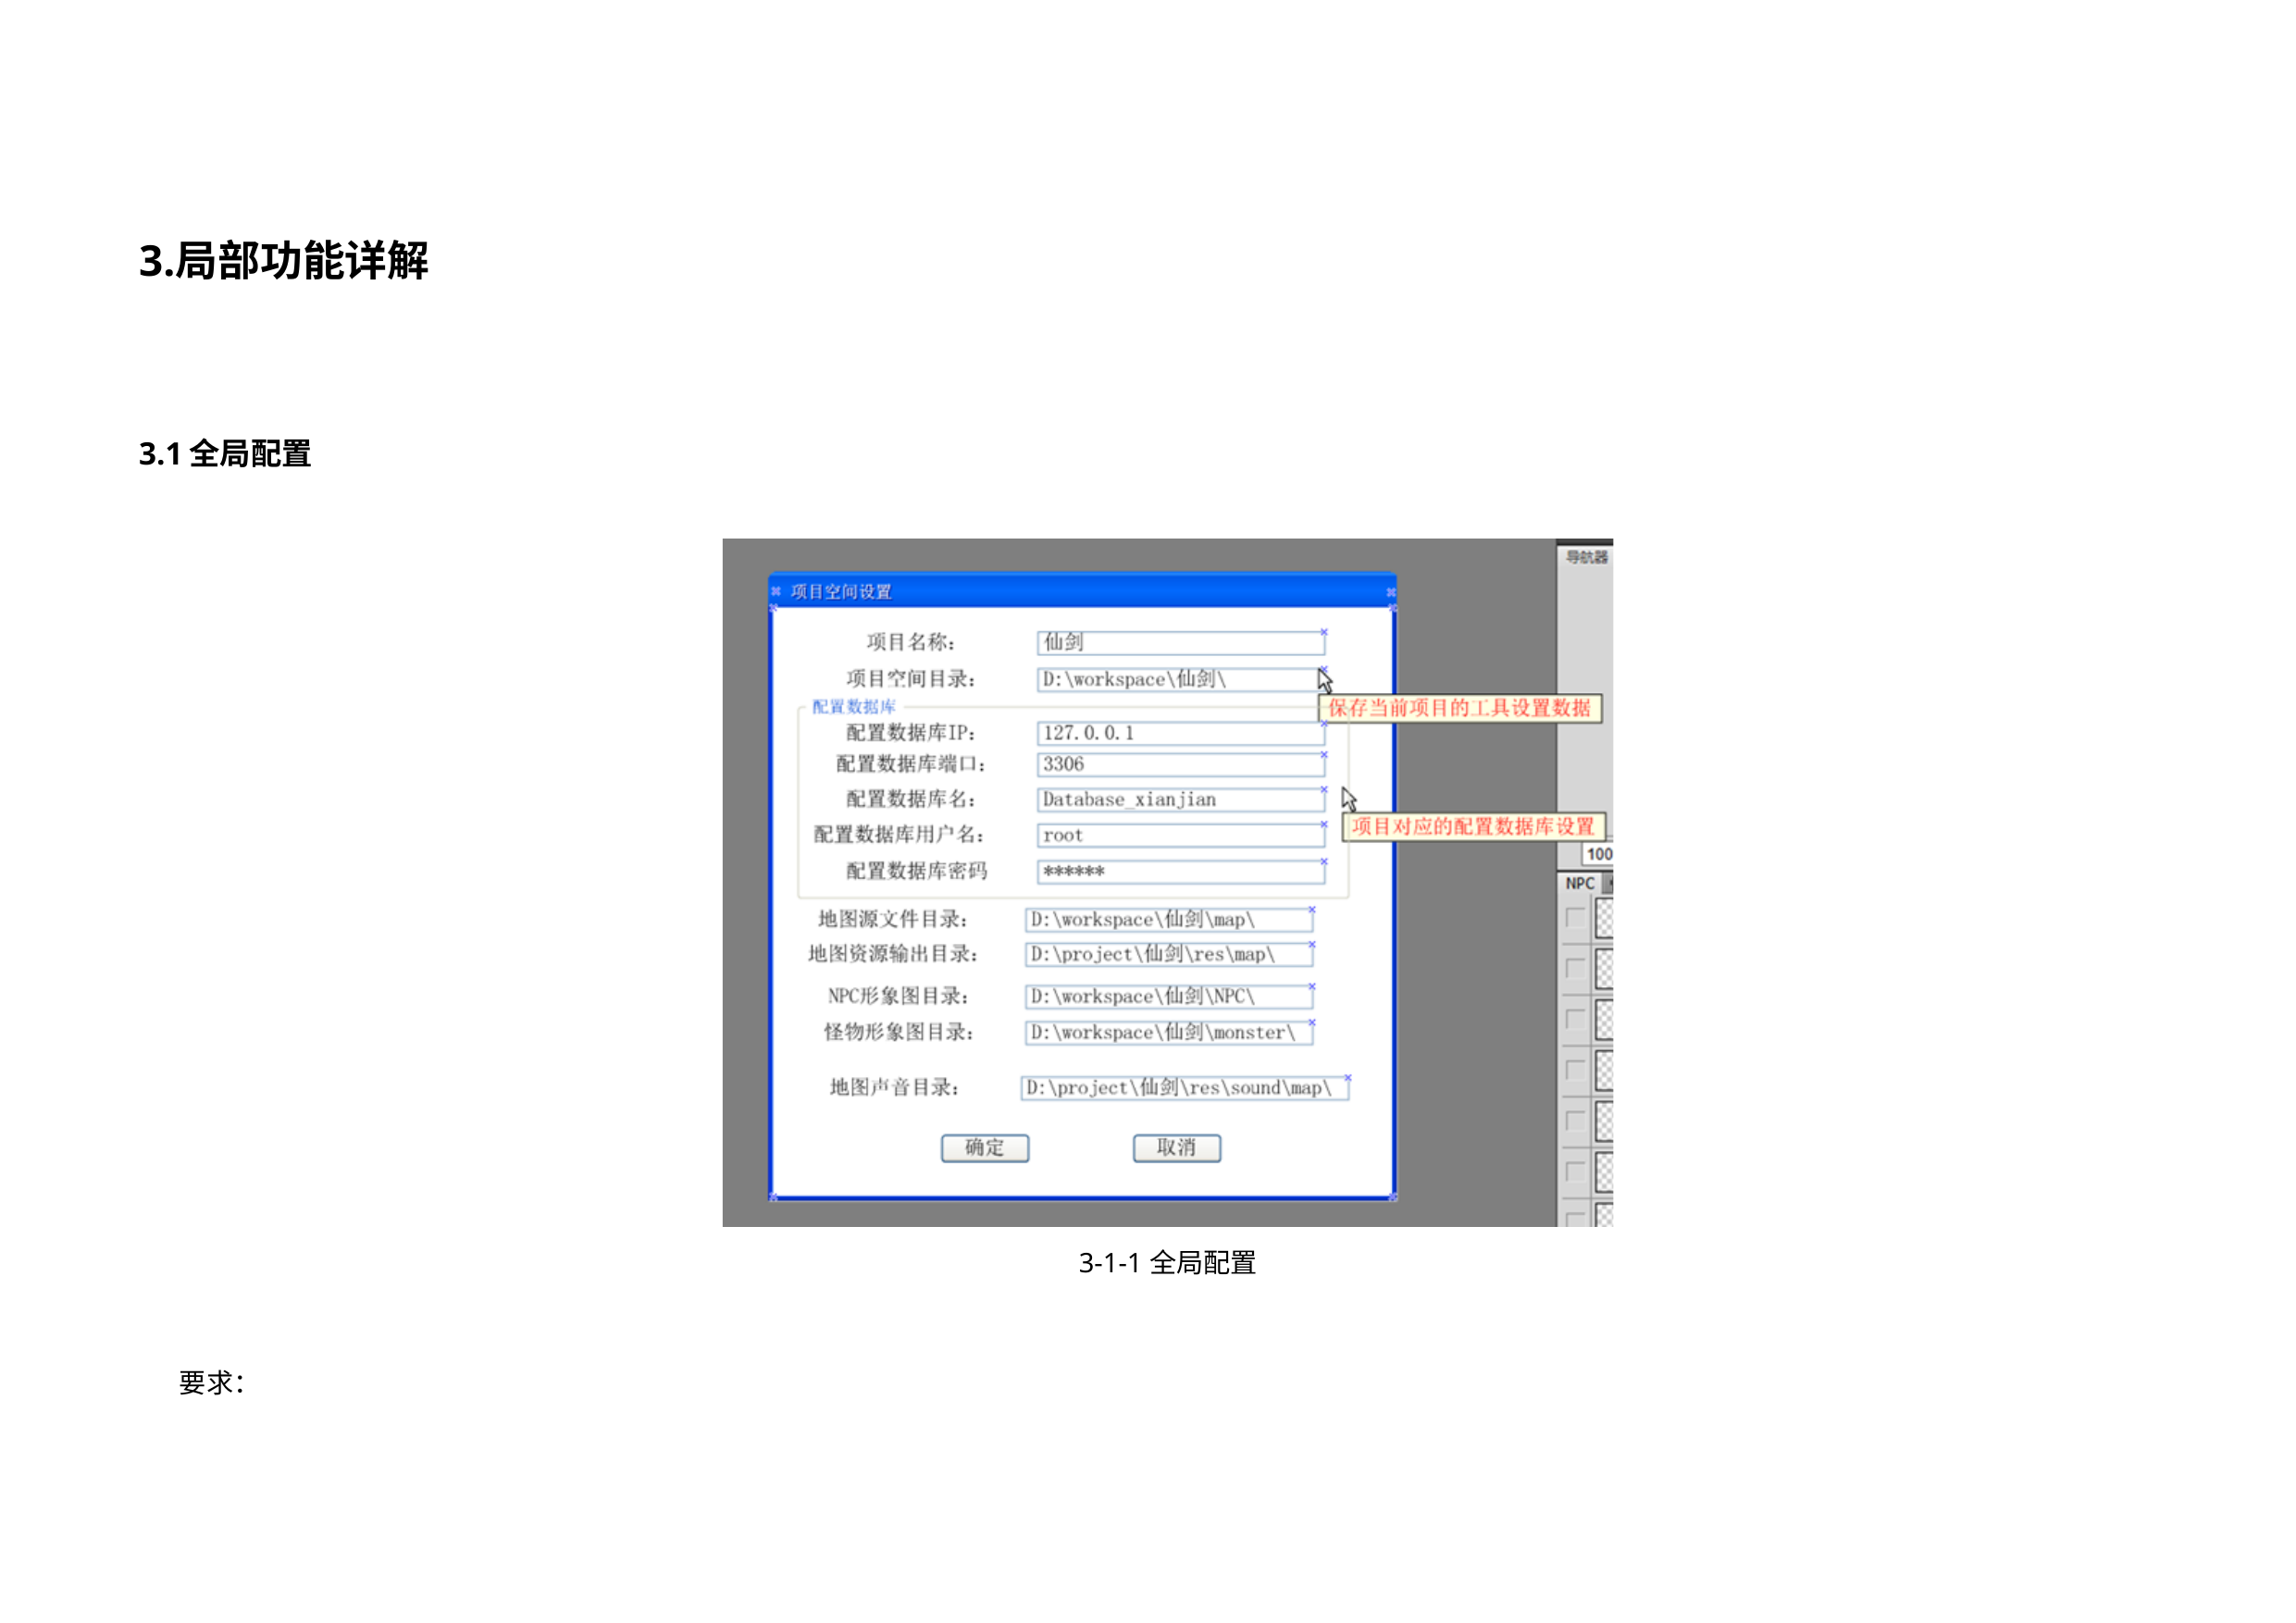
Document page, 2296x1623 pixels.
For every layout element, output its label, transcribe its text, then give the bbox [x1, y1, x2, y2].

text 3-1-1 全局配置 [139, 1231, 2156, 1291]
subtitle 3.局部功能详解 [139, 213, 2156, 303]
text 要求： [139, 1351, 2156, 1411]
picture [722, 539, 1614, 1227]
subtitle 3.1全局配置 [139, 422, 2156, 482]
